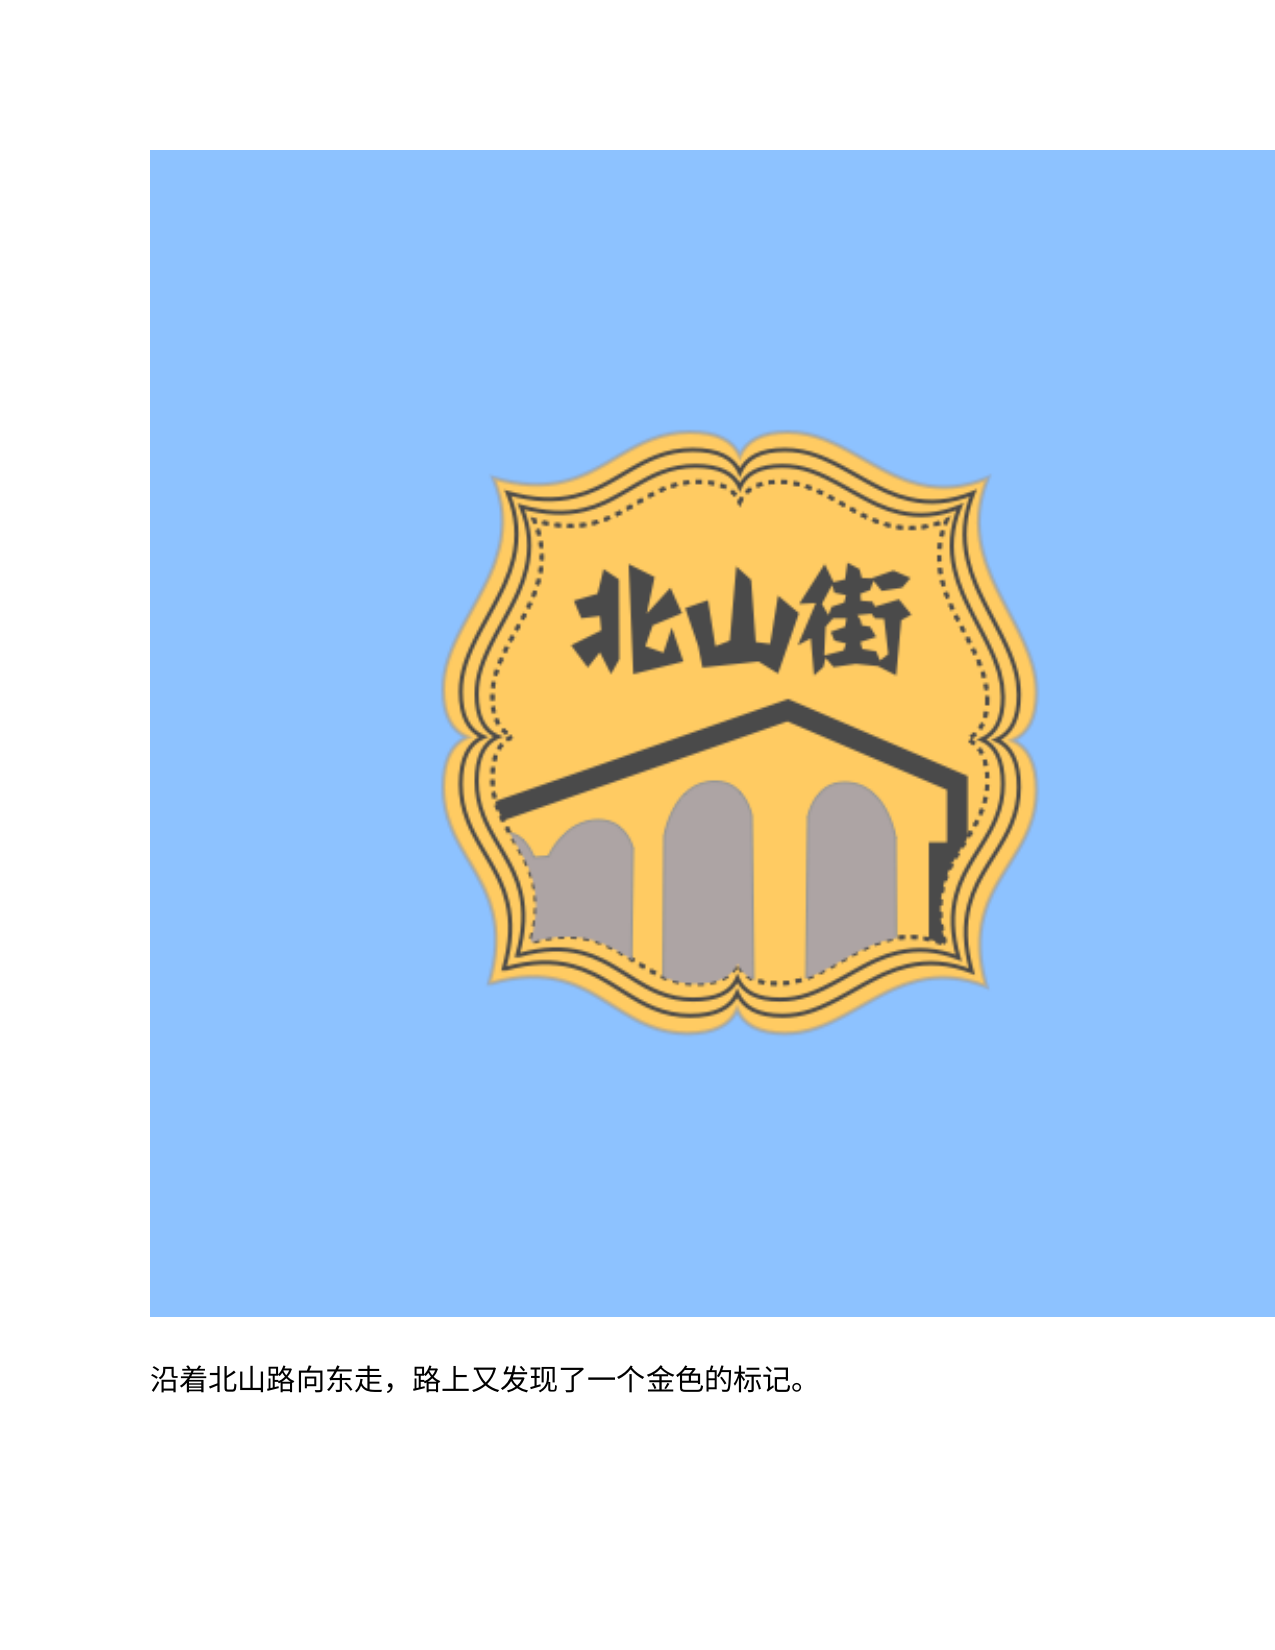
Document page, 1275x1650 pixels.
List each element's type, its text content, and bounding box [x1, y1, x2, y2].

picture [150, 150, 1275, 1317]
text 沿着北山路向东走，路上又发现了一个金色的标记。 [150, 1356, 1125, 1399]
